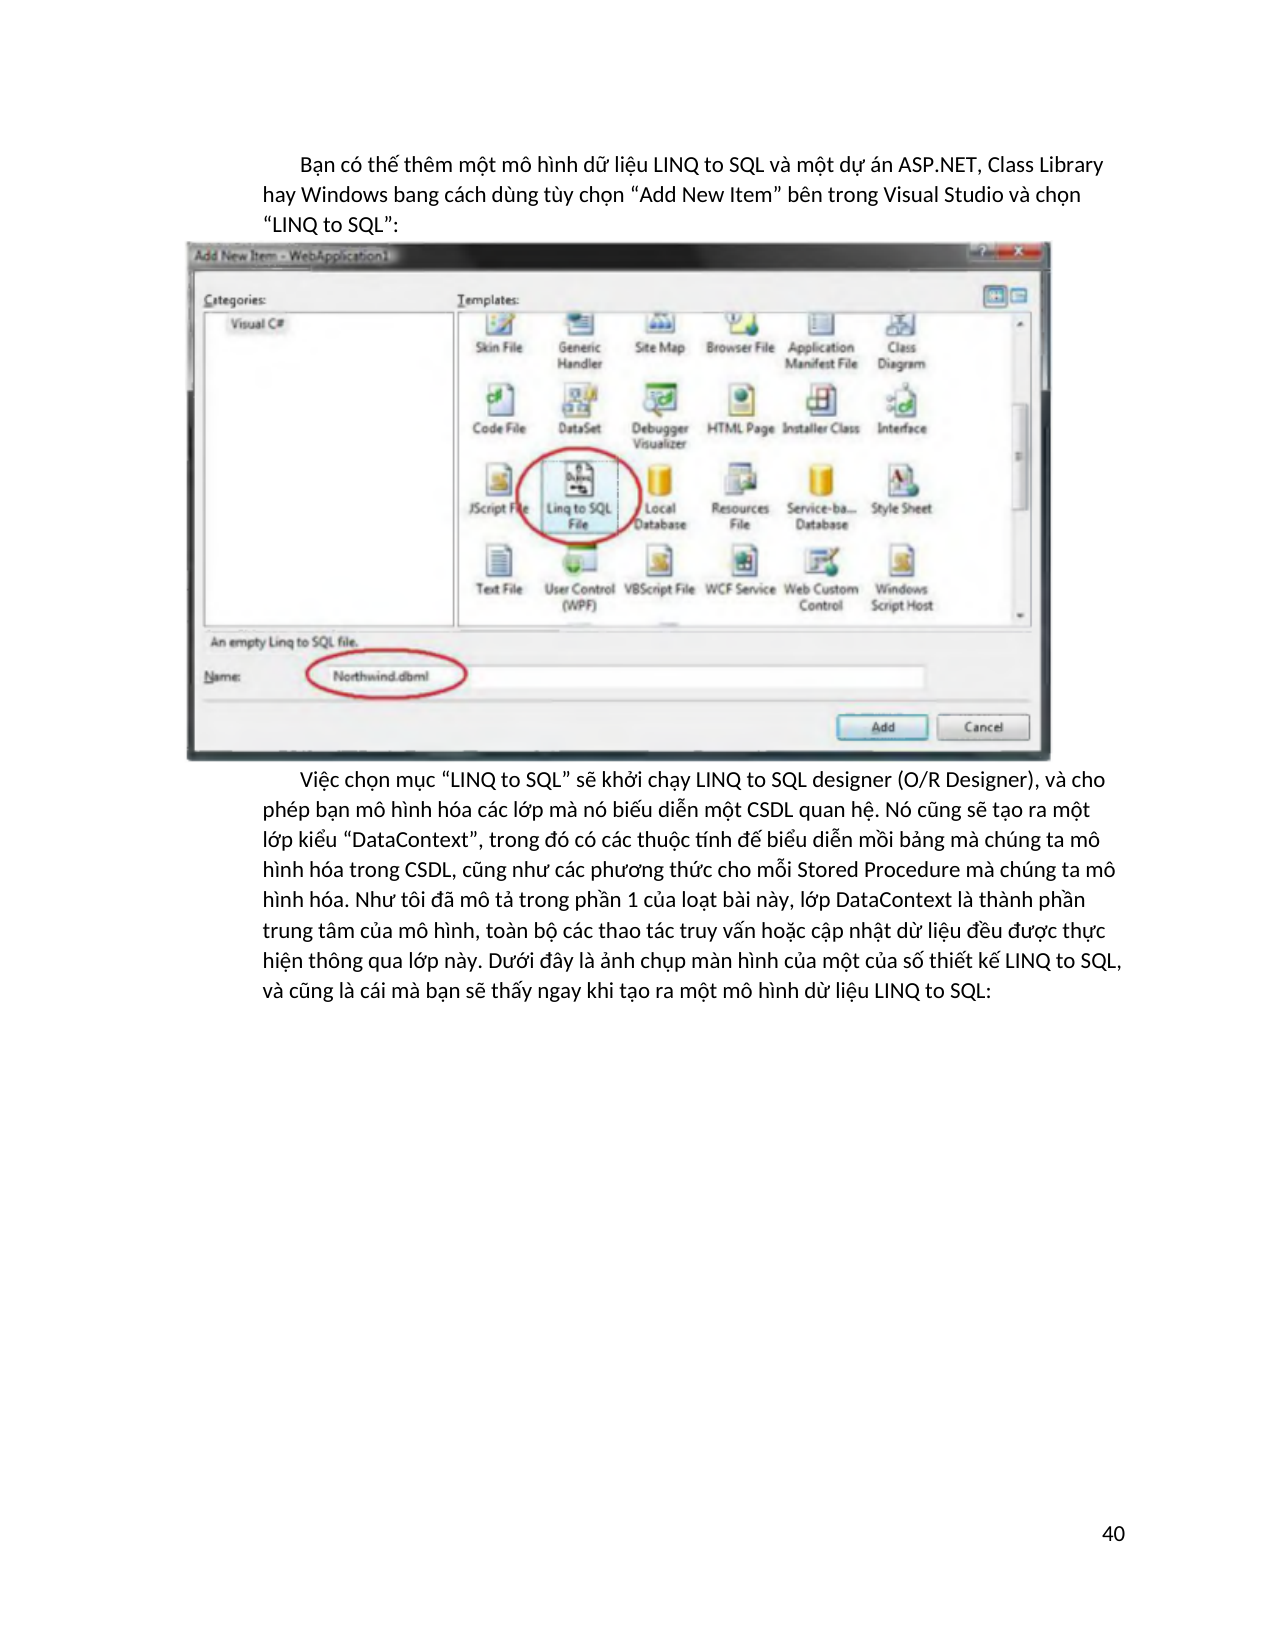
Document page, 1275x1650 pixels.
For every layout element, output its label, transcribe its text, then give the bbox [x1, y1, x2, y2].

list Bạn có thế thêm một mô hình dữ liệu LINQ to SQL và một dự án ASP.NET, Class Library hay Windows bang cách dùng tùy chọn “Add New Item” bên trong Visual Studio và chọn “LINQ to SQL”: [262, 150, 1125, 238]
picture [184, 240, 1054, 763]
list Việc chọn mục “LINQ to SQL” sẽ khởi chạy LINQ to SQL designer (O/R Designer), và cho phép bạn mô hình hóa các lớp mà nó biếu diễn một CSDL quan hệ. Nó cũng sẽ tạo ra một lớp kiểu “DataContext”, trong đó có các thuộc tính đế biểu diễn mồi bảng mà chúng ta mô hình hóa trong CSDL, cũng như các phương thức cho mỗi Stored Procedure mà chúng ta mô hình hóa. Như tôi đã mô tả trong phần 1 của loạt bài này, lớp DataContext là thành phần trung tâm của mô hình, toàn bộ các thao tác truy vấn hoặc cập nhật dừ liệu đều được thực hiện thông qua lớp này. Dưới đây là ảnh chụp màn hình của một của số thiết kế LINQ to SQL, và cũng là cái mà bạn sẽ thấy ngay khi tạo ra một mô hình dừ liệu LINQ to SQL: [262, 765, 1125, 1004]
